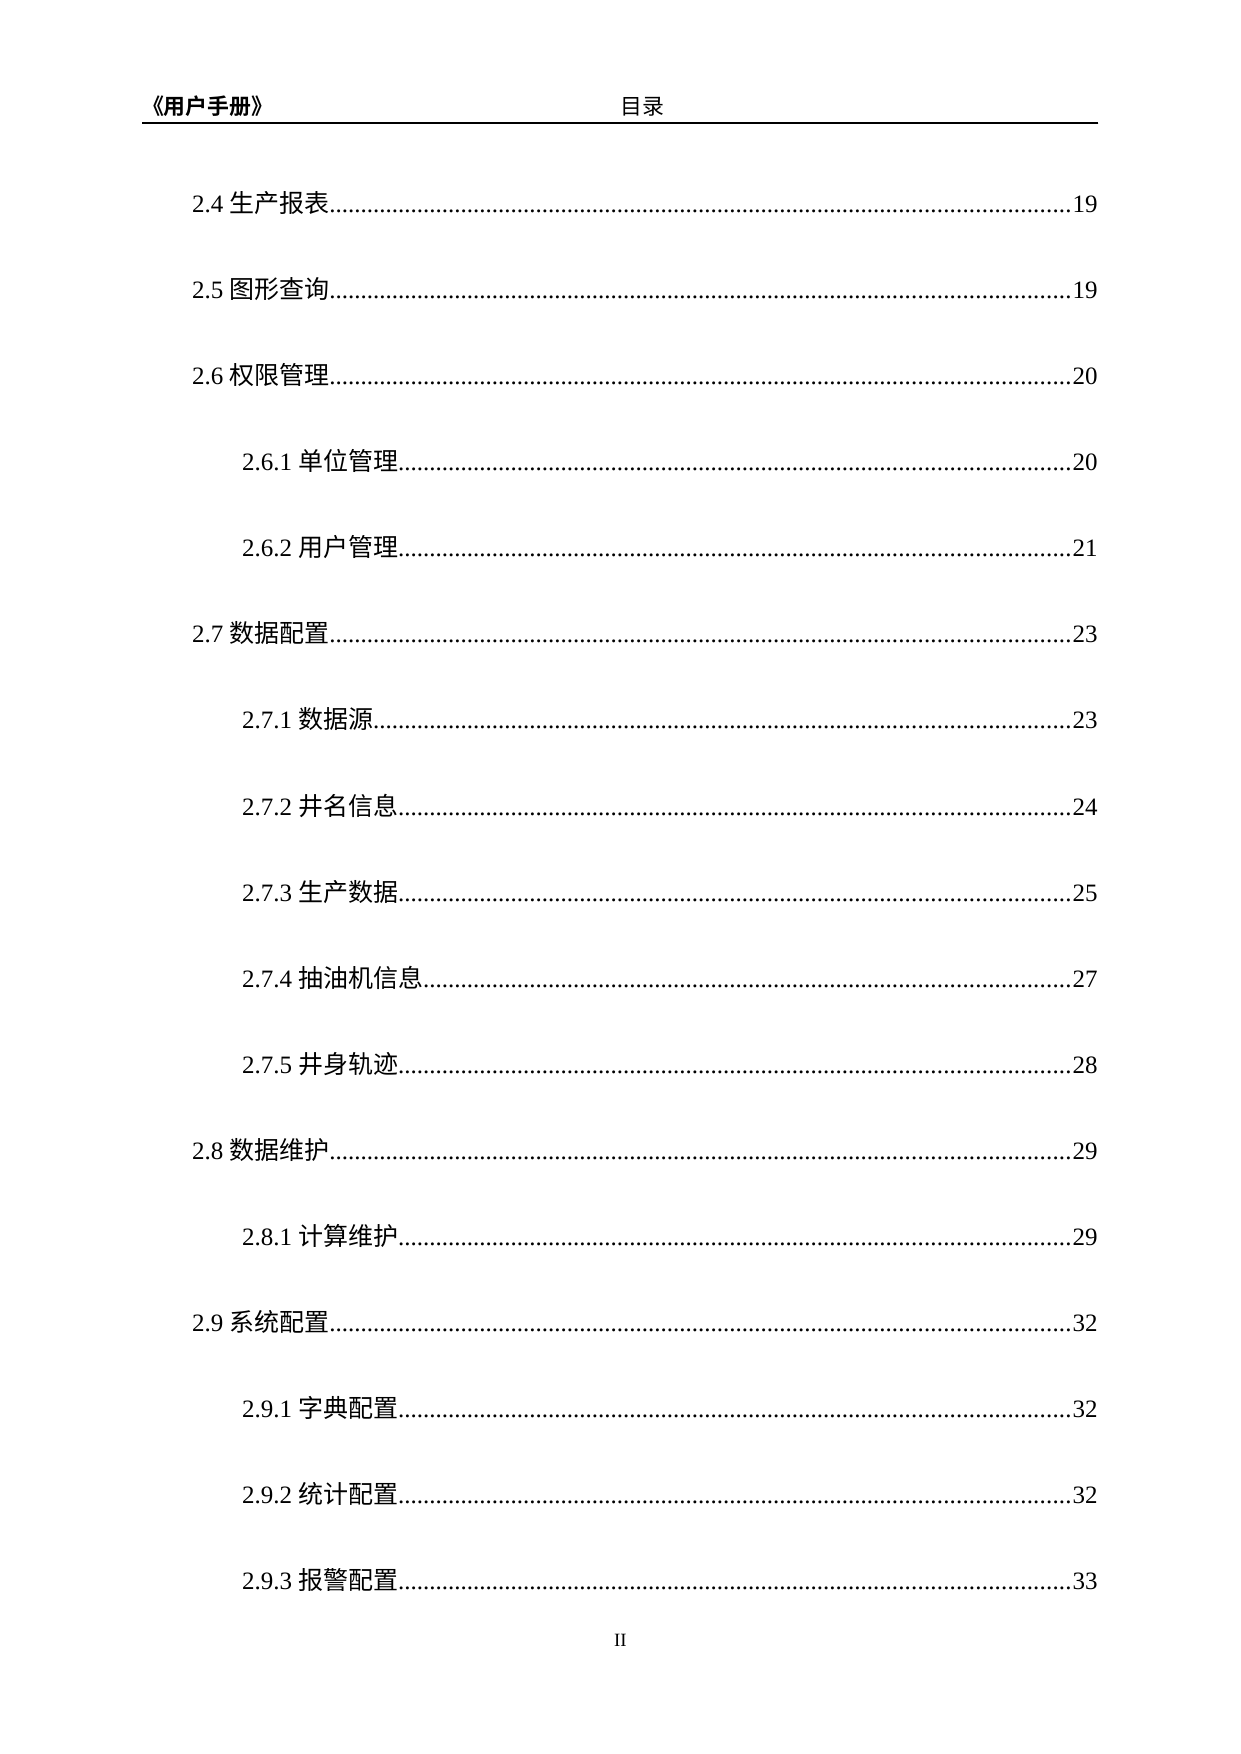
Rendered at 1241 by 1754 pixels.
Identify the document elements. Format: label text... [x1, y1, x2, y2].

text 2.5 图形查询 19 [192, 254, 1098, 322]
text 2.7.2 井名信息 24 [242, 770, 1098, 838]
text 2.8 数据维护 29 [192, 1114, 1098, 1182]
text 2.7.4 抽油机信息 27 [242, 942, 1098, 1010]
text 2.8.1 计算维护 29 [242, 1200, 1098, 1268]
text 2.7 数据配置 23 [192, 598, 1098, 666]
text 2.9.2 统计配置 32 [242, 1458, 1098, 1526]
text 2.7.3 生产数据 25 [242, 856, 1098, 924]
text 2.9 系统配置 32 [192, 1286, 1098, 1354]
text 2.6.2 用户管理 21 [242, 512, 1098, 580]
text 2.7.5 井身轨迹 28 [242, 1028, 1098, 1096]
text 2.6 权限管理 20 [192, 340, 1098, 408]
text 2.4 生产报表 19 [192, 168, 1098, 236]
text 2.7.1 数据源 23 [242, 684, 1098, 752]
text 2.9.3 报警配置 33 [242, 1544, 1098, 1612]
text 2.6.1 单位管理 20 [242, 426, 1098, 494]
text 2.9.1 字典配置 32 [242, 1372, 1098, 1440]
